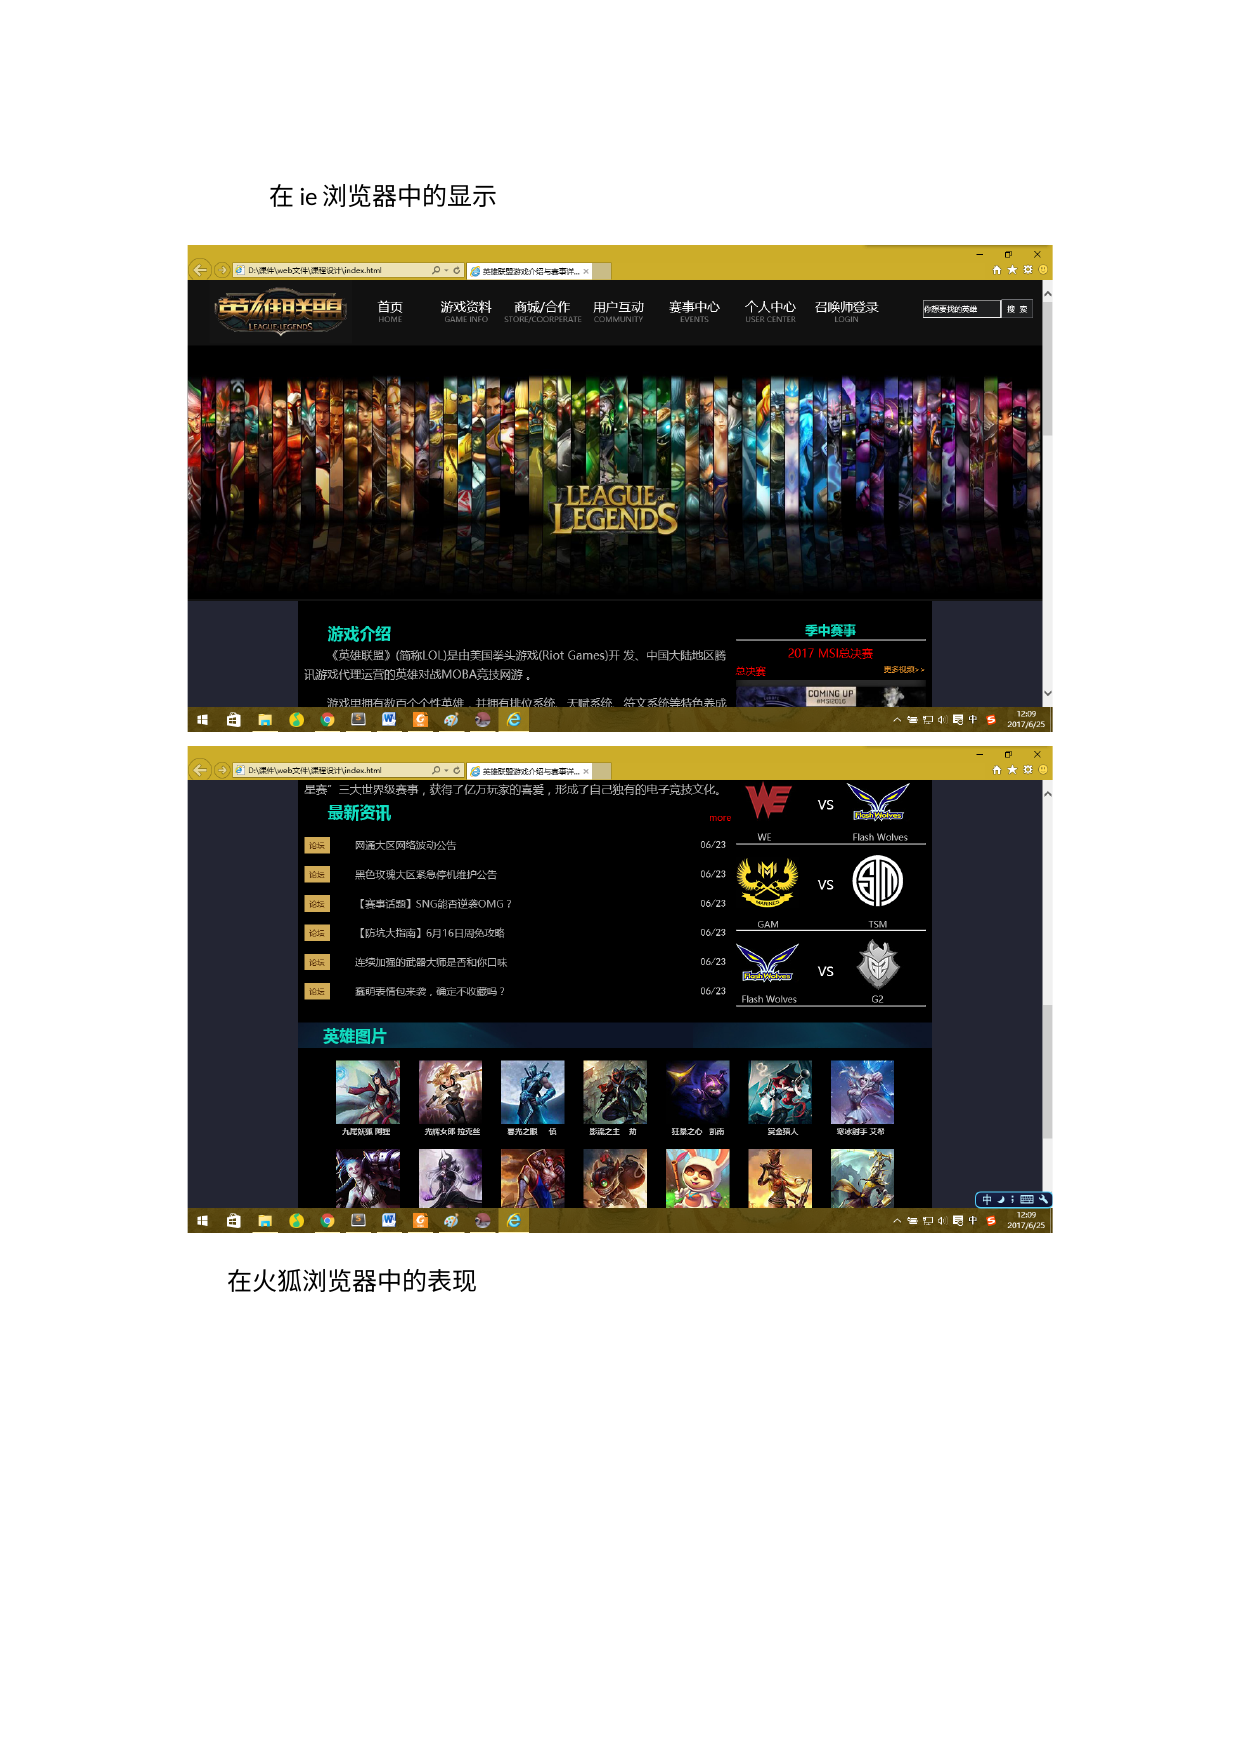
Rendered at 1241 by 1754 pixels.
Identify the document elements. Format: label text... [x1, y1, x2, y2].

list 在ie浏览器中的显示 [269, 162, 1053, 227]
text 在火狐浏览器中的表现 [187, 1247, 1053, 1312]
picture [187, 245, 1053, 732]
picture [187, 746, 1053, 1233]
